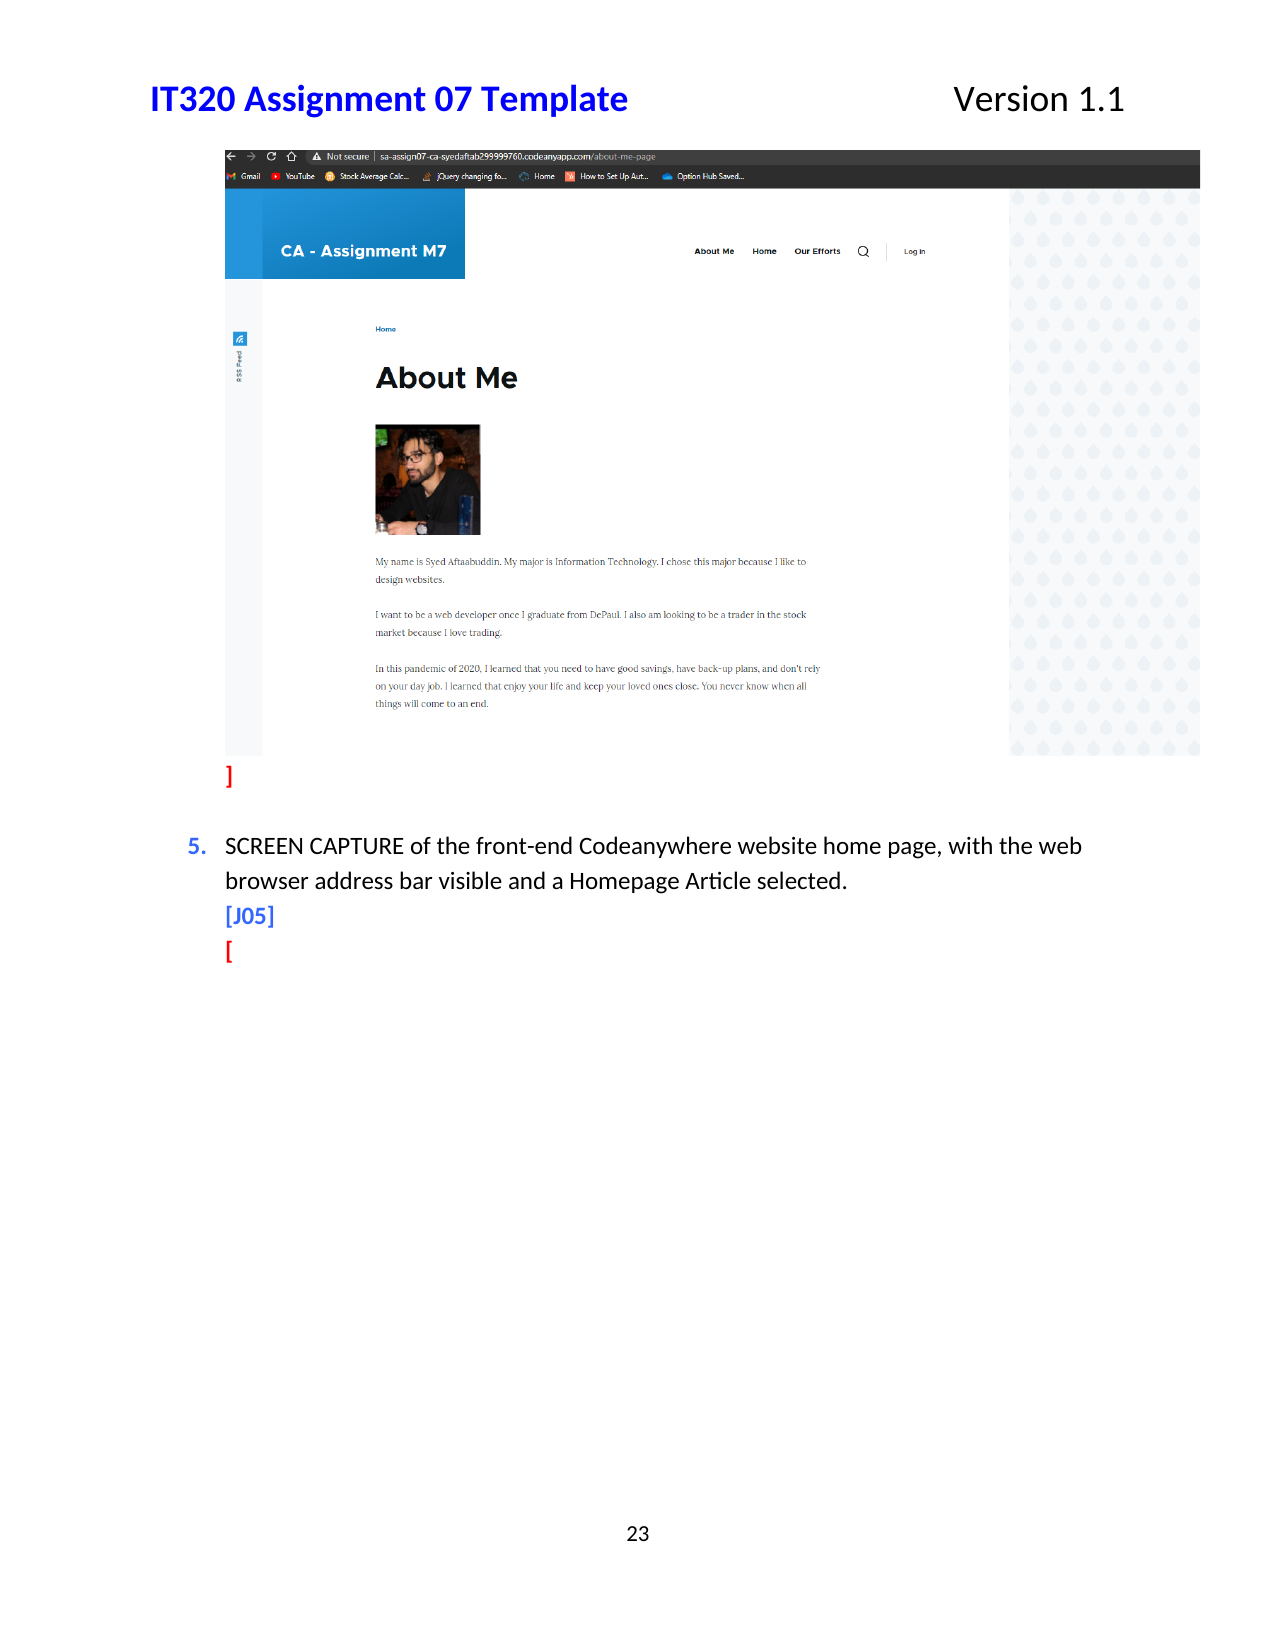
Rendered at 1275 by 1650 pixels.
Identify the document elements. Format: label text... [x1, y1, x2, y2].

list SCREEN CAPTURE of the front-end Codeanywhere website home page, with the web browser address bar visible and a Homepage Article selected. [J05] [] [187, 830, 1125, 966]
picture [225, 150, 1200, 756]
